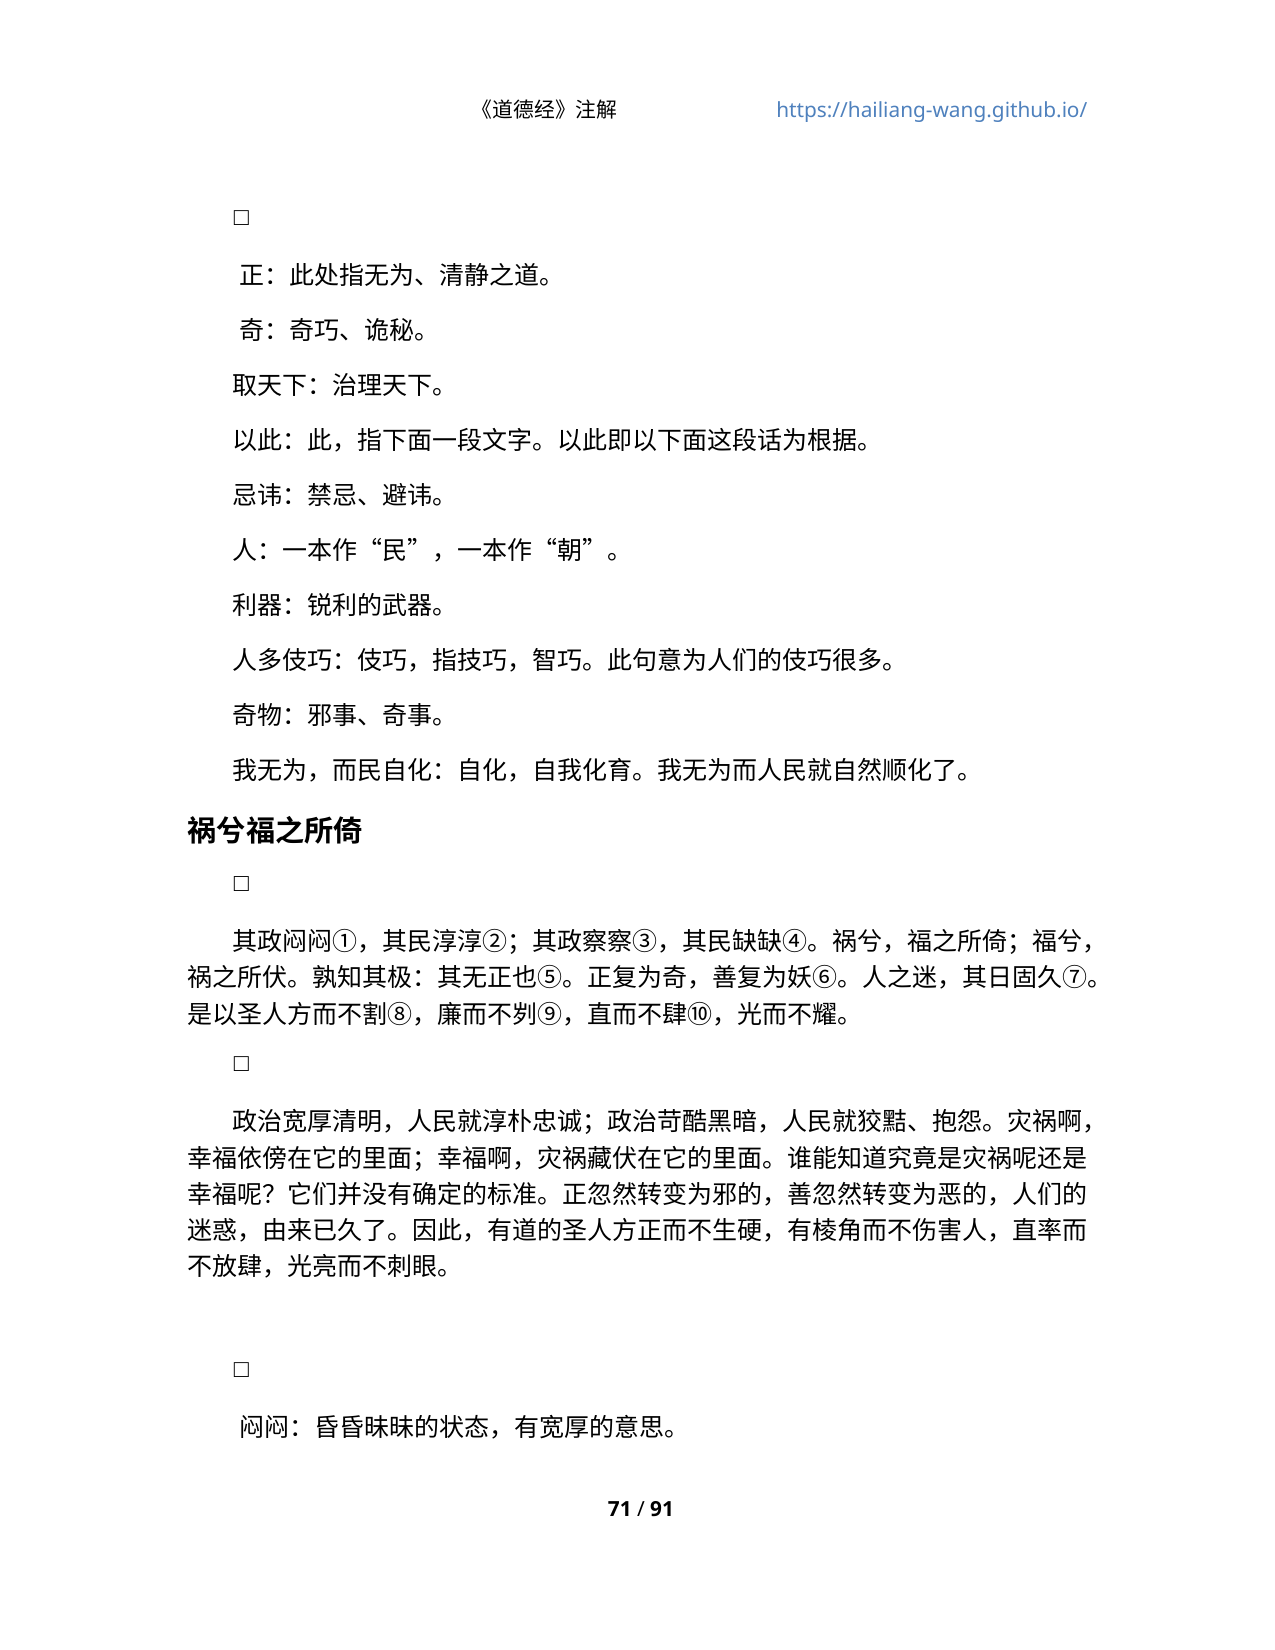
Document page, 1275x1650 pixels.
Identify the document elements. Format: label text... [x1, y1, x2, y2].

text 政治宽厚清明，人民就淳朴忠诚；政治苛酷黑暗，人民就狡黠、抱怨。灾祸啊，幸福依傍在它的里面；幸福啊，灾祸藏伏在它的里面。谁能知道究竟是灾祸呢还是幸福呢？它们并没有确定的标准。正忽然转变为邪的，善忽然转变为恶的，人们的迷惑，由来已久了。因此，有道的圣人方正而不生硬，有棱角而不伤害人，直率而不放肆，光亮而不刺眼。 [187, 1102, 1087, 1283]
text 利器：锐利的武器。 [187, 586, 1087, 622]
text 奇：奇巧、诡秘。 [187, 311, 1087, 347]
text 奇物：邪事、奇事。 [187, 696, 1087, 732]
text 正：此处指无为、清静之道。 [187, 256, 1087, 292]
text 人：一本作“民”，一本作“朝”。 [187, 531, 1087, 567]
text 忌讳：禁忌、避讳。 [187, 476, 1087, 512]
text 取天下：治理天下。 [187, 366, 1087, 402]
text 人多伎巧：伎巧，指技巧，智巧。此句意为人们的伎巧很多。 [187, 641, 1087, 677]
text 闷闷：昏昏昧昧的状态，有宽厚的意思。 [187, 1407, 1087, 1444]
text 其政闷闷①，其民淳淳②；其政察察③，其民缺缺④。祸兮，福之所倚；福兮，祸之所伏。孰知其极：其无正也⑤。正复为奇，善复为妖⑥。人之迷，其日固久⑦。是以圣人方而不割⑧，廉而不刿⑨，直而不肆⑩，光而不耀。 [187, 922, 1087, 1030]
text 我无为，而民自化：自化，自我化育。我无为而人民就自然顺化了。 [187, 751, 1087, 787]
text 以此：此，指下面一段文字。以此即以下面这段话为根据。 [187, 421, 1087, 457]
subtitle 祸兮福之所倚 [187, 808, 1087, 850]
